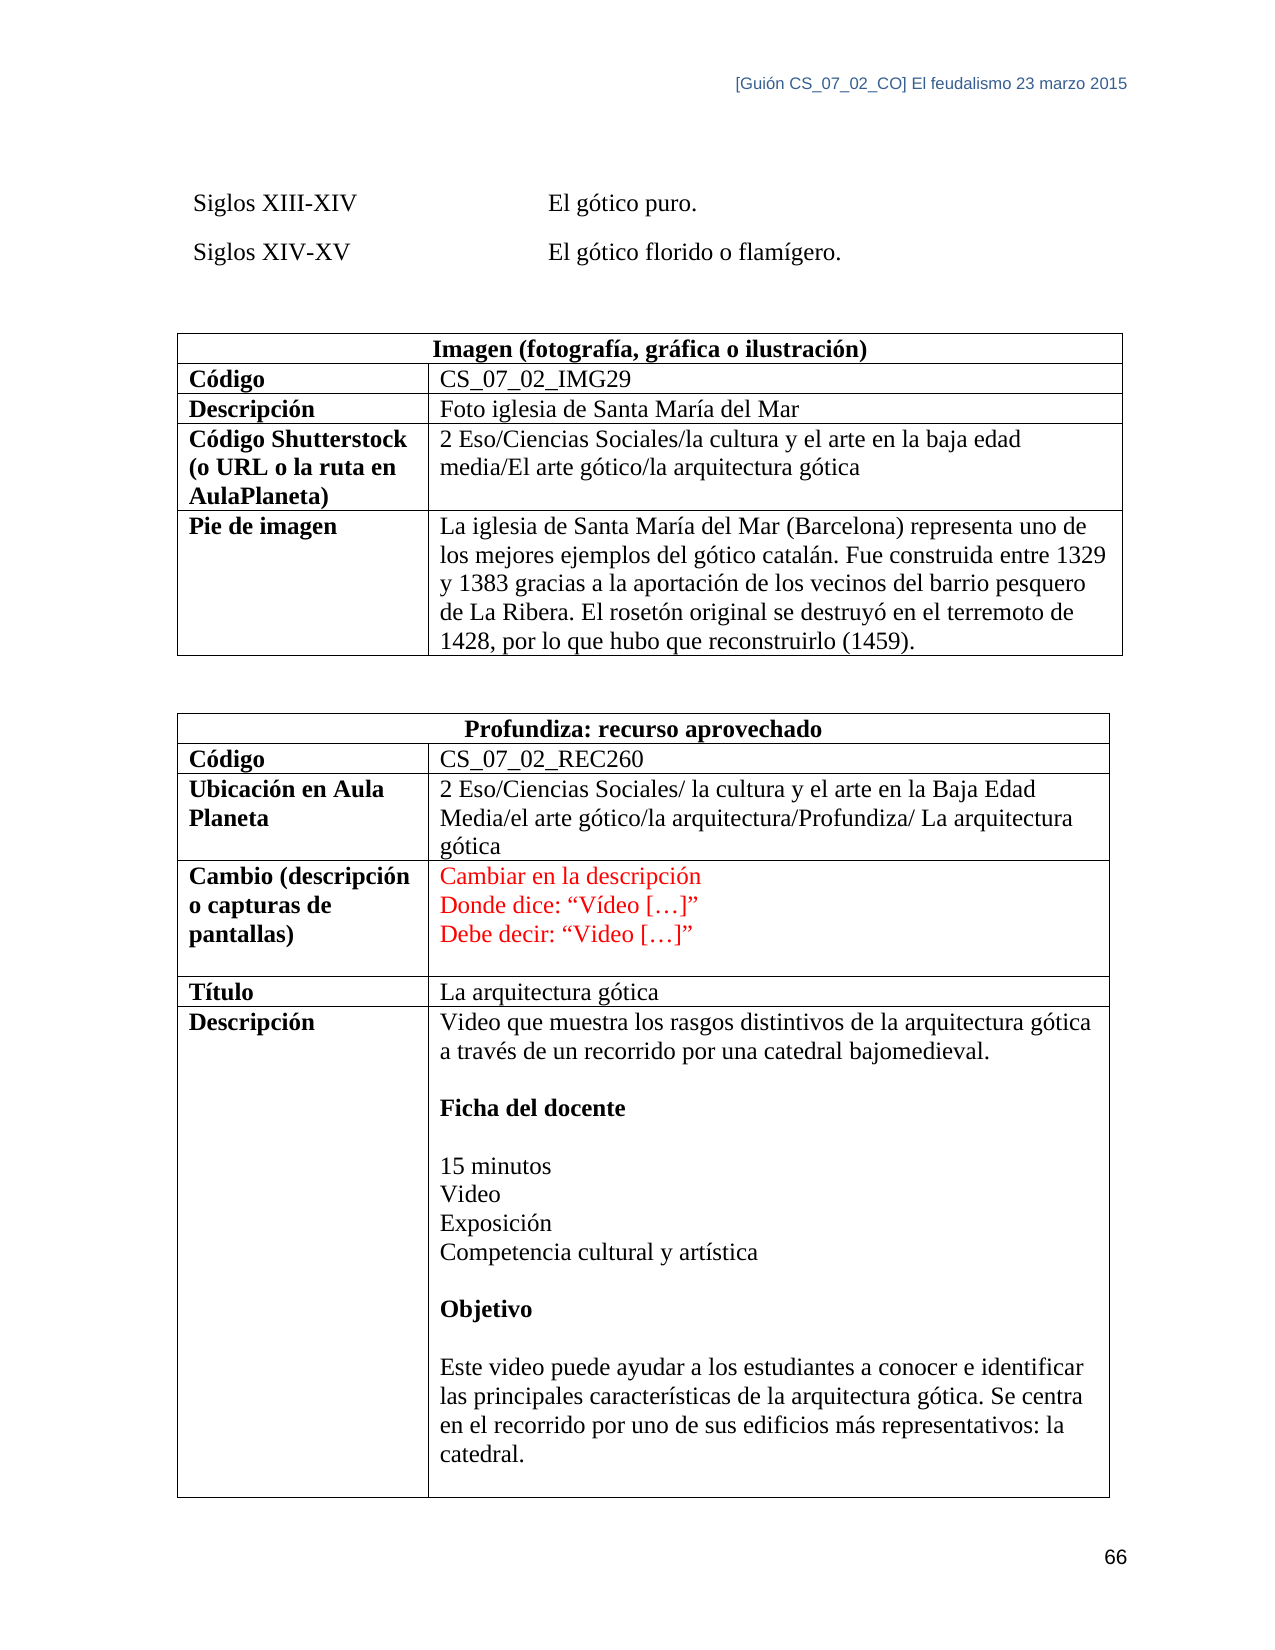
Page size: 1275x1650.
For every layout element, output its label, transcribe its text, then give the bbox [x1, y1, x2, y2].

table_cell Descripción [178, 1007, 428, 1497]
table_cell 2 Eso/Ciencias Sociales/la cultura y el arte en la baja edad media/El arte gótico/la arquitectura gótica [429, 424, 1122, 510]
table_cell Ubicación en Aula Planeta [178, 774, 428, 860]
table_cell El gótico puro. [533, 179, 1127, 226]
table_cell Cambiar en la descripción Donde dice: “Vídeo […]” Debe decir: “Video […]” [429, 861, 1109, 976]
table_header Imagen (fotografía, gráfica o ilustración) [178, 334, 1122, 363]
table_cell Siglos XIV-XV [178, 227, 532, 275]
table_cell 2 Eso/Ciencias Sociales/ la cultura y el arte en la Baja Edad Media/el arte gótico/la arquitectura/Profundiza/ La arquitectura gótica [429, 774, 1109, 860]
table_cell Código [178, 744, 428, 773]
table_cell CS_07_02_REC260 [429, 744, 1109, 773]
table_header Profundiza: recurso aprovechado [178, 714, 1109, 743]
table_cell Siglos XIII-XIV [178, 179, 532, 226]
table_cell Cambio (descripción o capturas de pantallas) [178, 861, 428, 976]
table_cell La iglesia de Santa María del Mar (Barcelona) representa uno de los mejores ejemplos del gótico catalán. Fue construida entre 1329 y 1383 gracias a la aportación de los vecinos del barrio pesquero de La Ribera. El rosetón original se destruyó en el terremoto de 1428, por lo que hubo que reconstruirlo (1459). [429, 511, 1122, 655]
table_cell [429, 1007, 1109, 1497]
table_cell Foto iglesia de Santa María del Mar [429, 394, 1122, 423]
table_cell CS_07_02_IMG29 [429, 364, 1122, 393]
table_cell Código [178, 364, 428, 393]
table_cell Título [178, 977, 428, 1006]
table_cell Código Shutterstock (o URL o la ruta en AulaPlaneta) [178, 424, 428, 510]
table_cell La arquitectura gótica [429, 977, 1109, 1006]
table_cell El gótico florido o flamígero. [533, 226, 1127, 275]
table_cell Pie de imagen [178, 511, 428, 655]
table_cell Descripción [178, 394, 428, 423]
